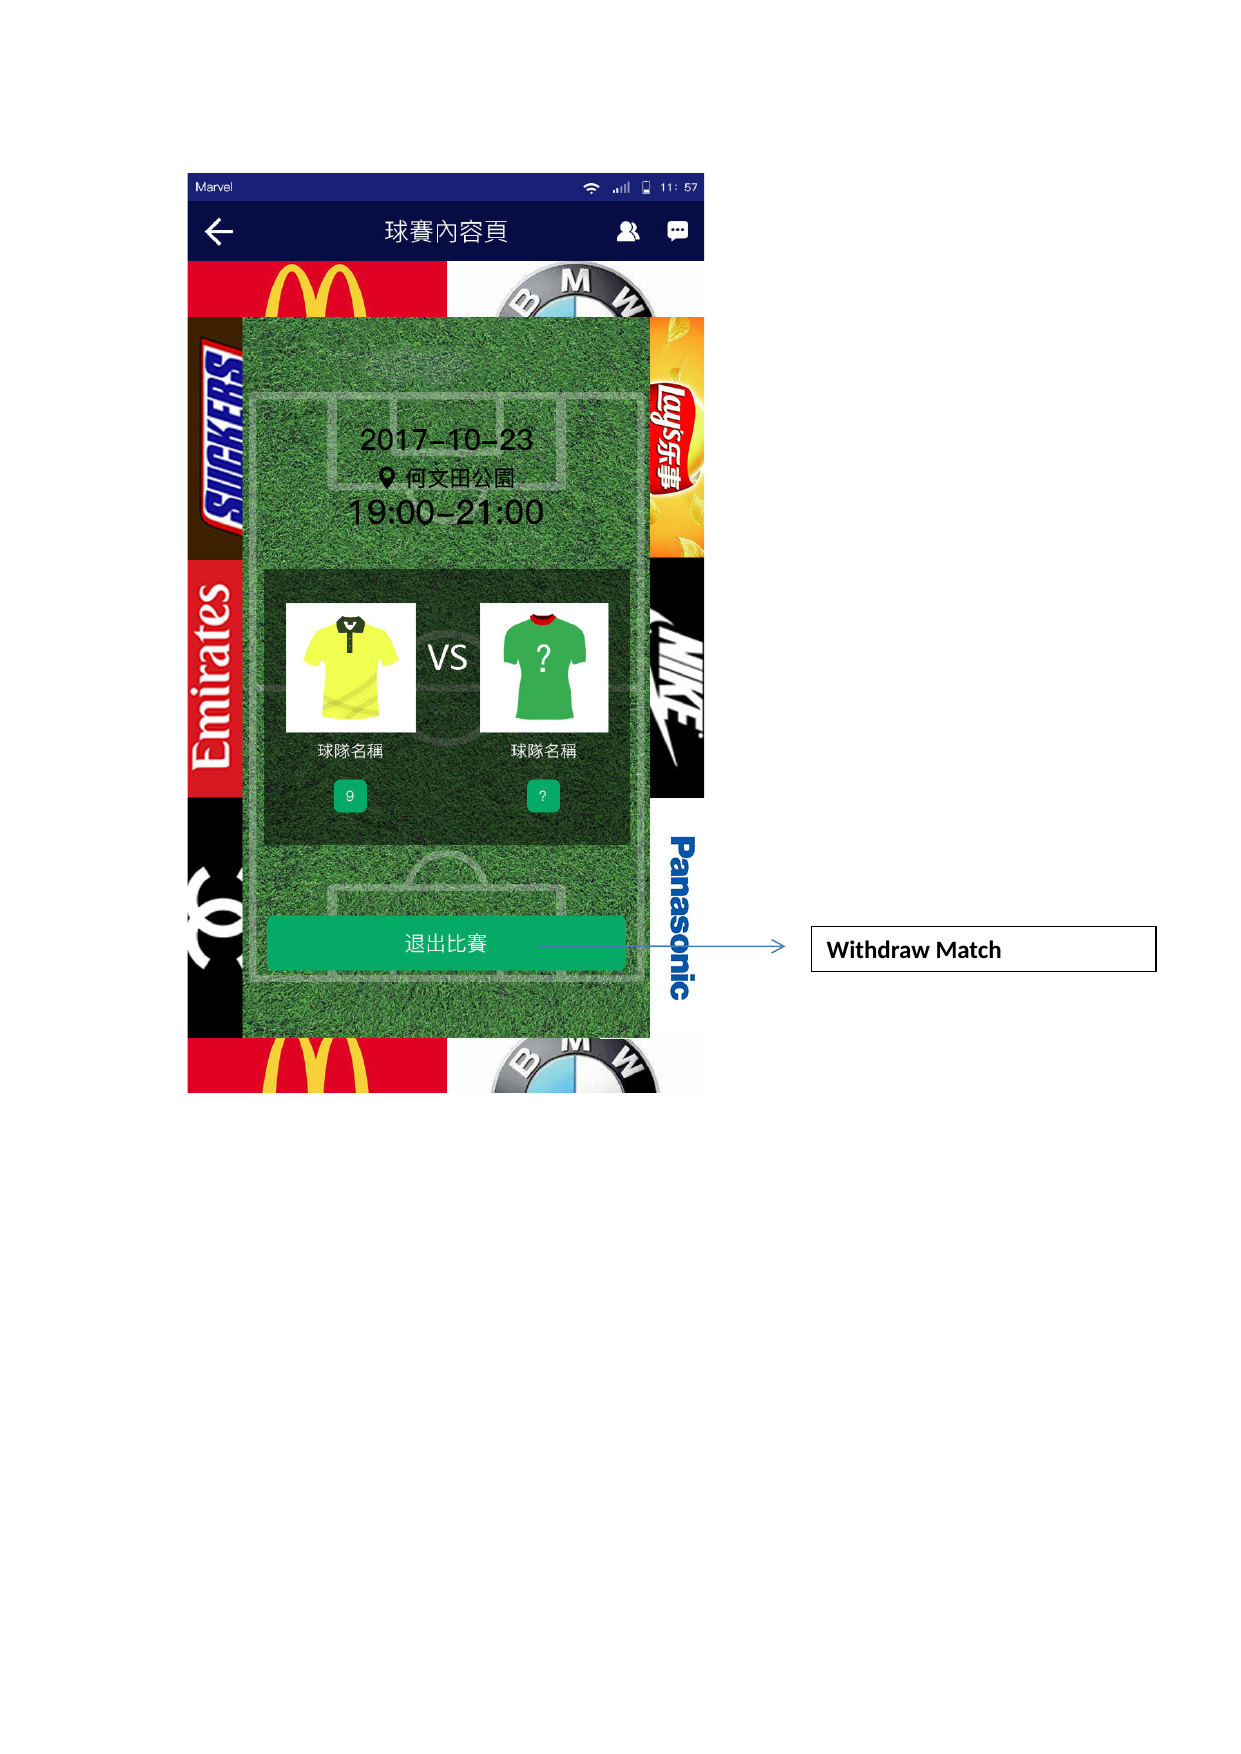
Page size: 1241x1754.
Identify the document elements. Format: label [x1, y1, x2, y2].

picture [187, 173, 705, 1093]
